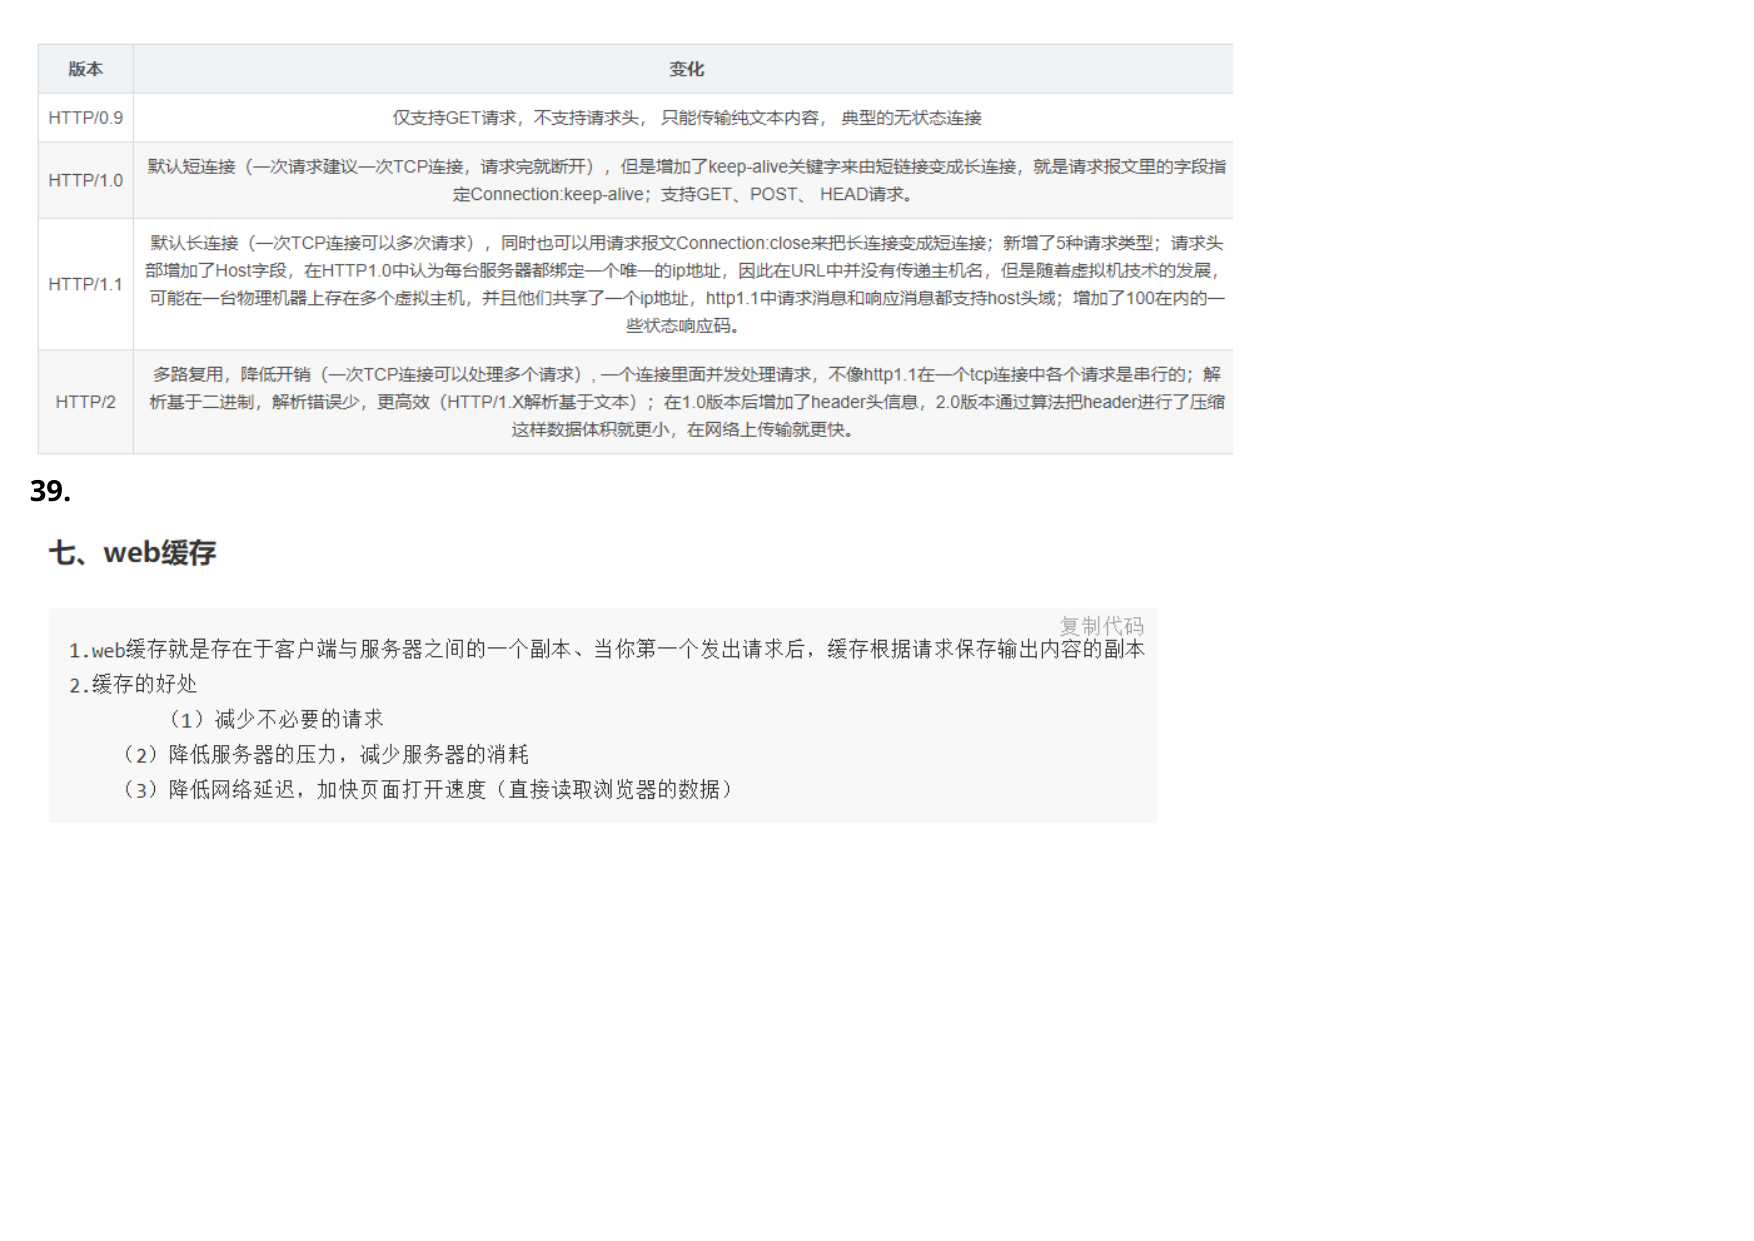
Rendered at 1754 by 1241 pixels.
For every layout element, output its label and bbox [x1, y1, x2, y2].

picture [29, 522, 1157, 823]
picture [29, 35, 1234, 457]
